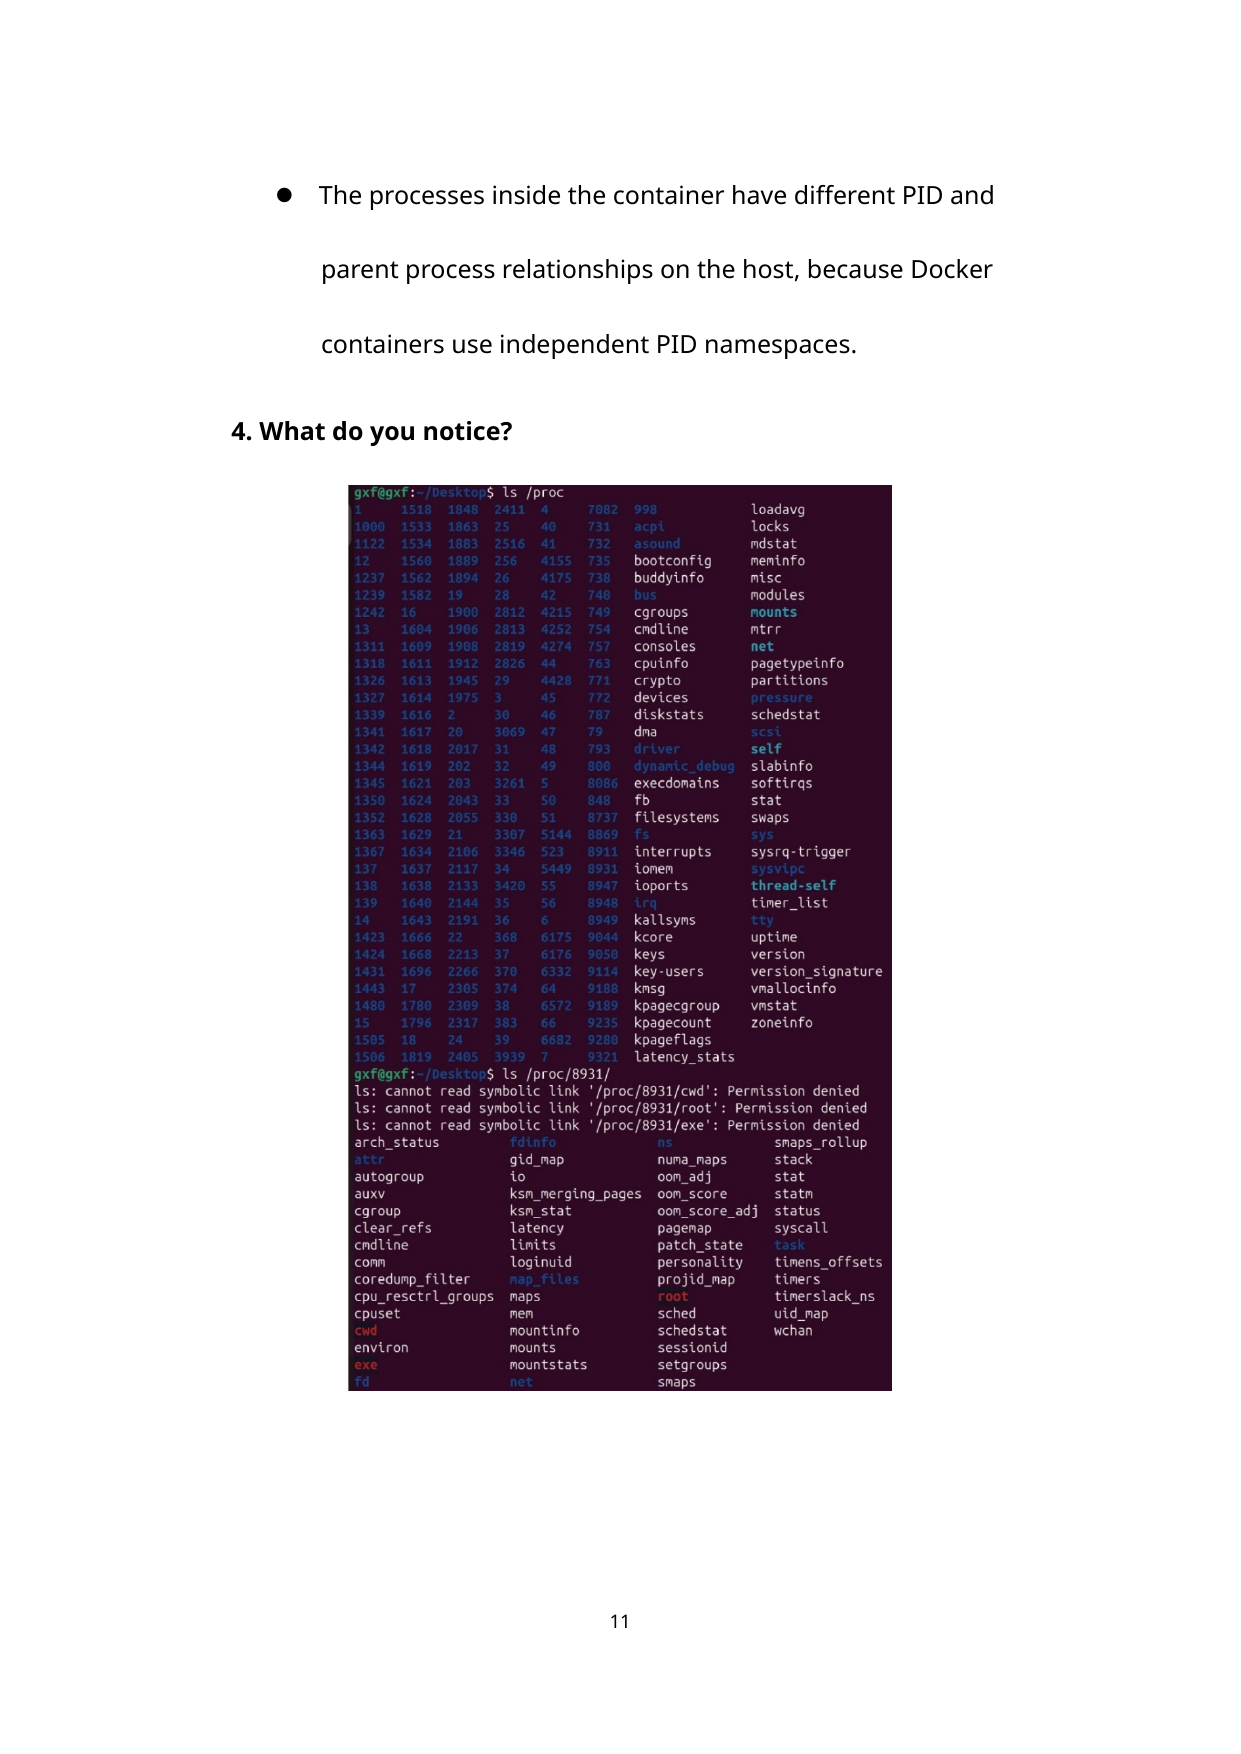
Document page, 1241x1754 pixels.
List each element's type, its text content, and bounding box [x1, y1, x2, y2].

picture [348, 485, 892, 1391]
list The processes inside the container have different PID and parent process relationships on the host, because Docker containers use independent PID namespaces. [275, 162, 1053, 376]
text 4. What do you notice? [187, 398, 1053, 463]
